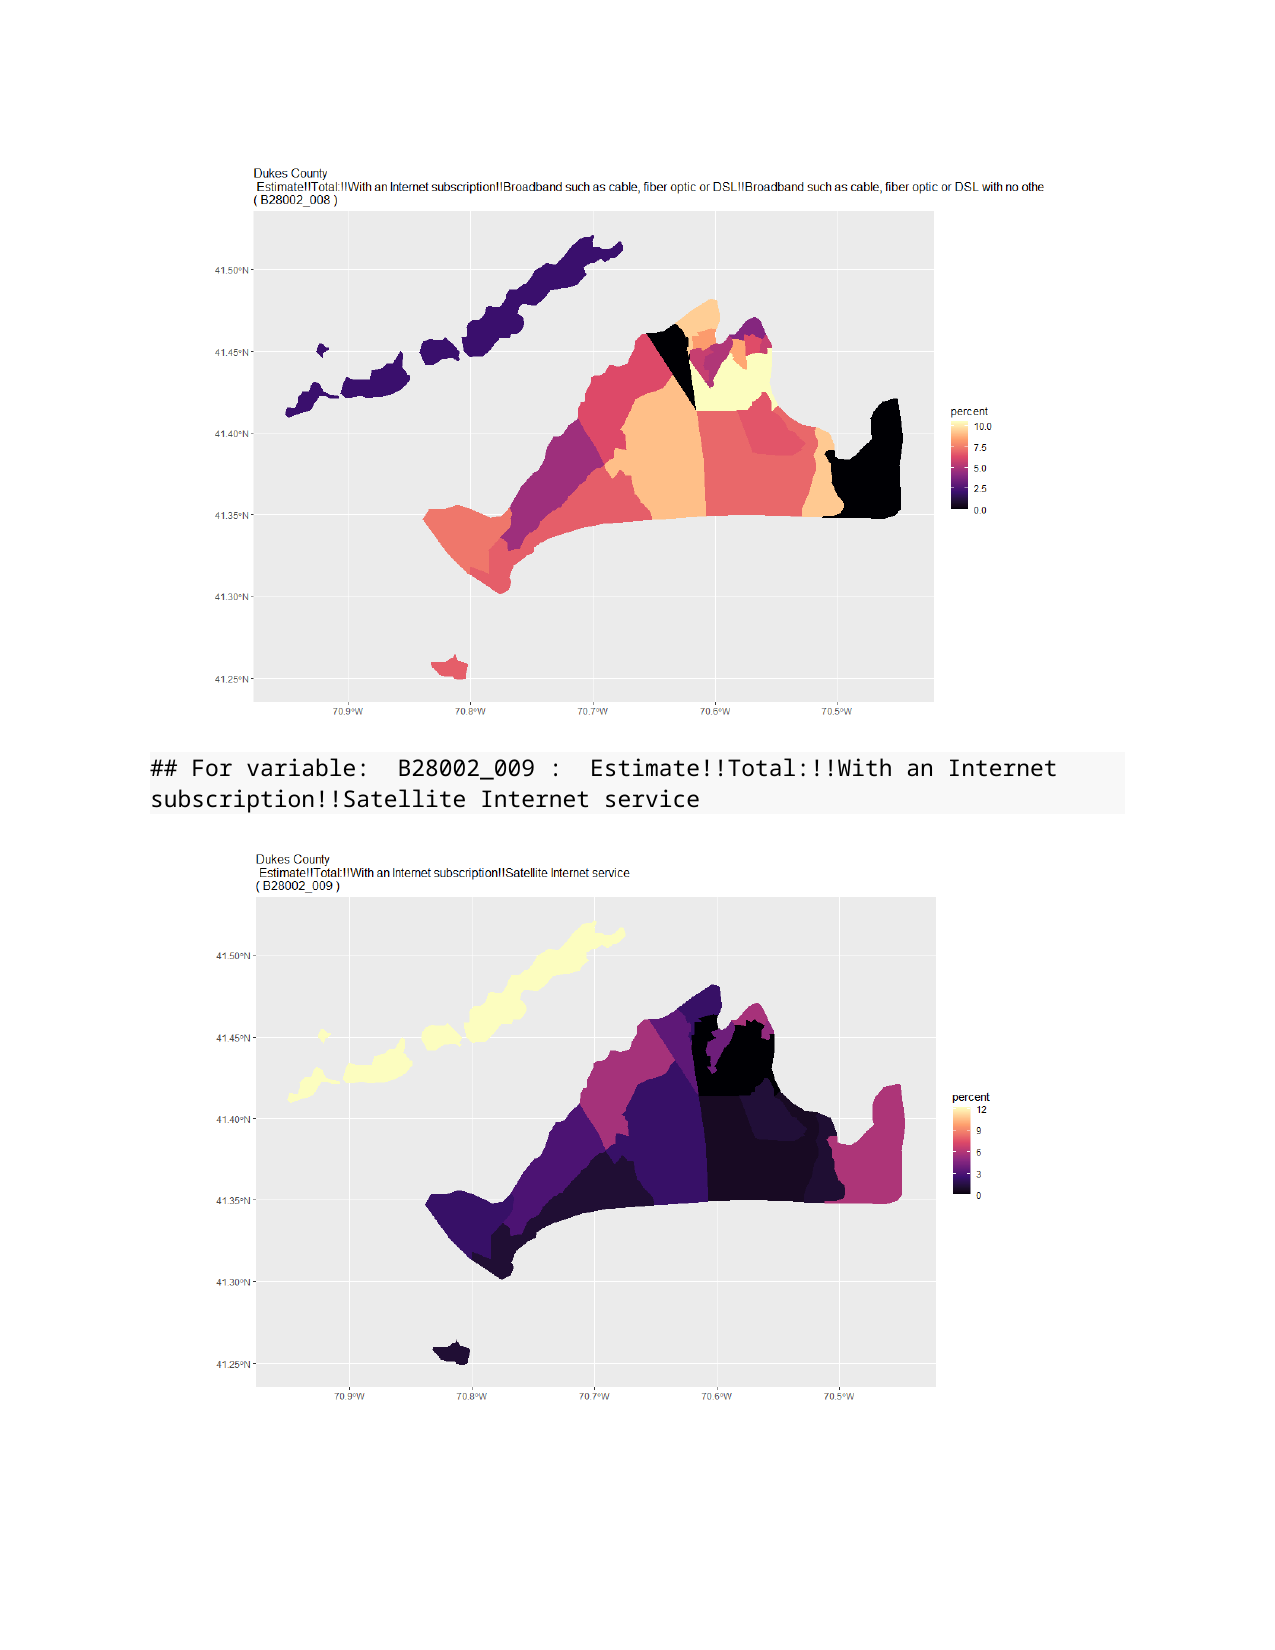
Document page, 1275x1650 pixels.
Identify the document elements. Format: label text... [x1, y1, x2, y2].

picture [168, 150, 1044, 734]
picture [168, 835, 1044, 1419]
text ## For variable: B28002_009 : Estimate!!Total:!!With an Internet subscription!!Satellite Internet service [150, 752, 1125, 814]
